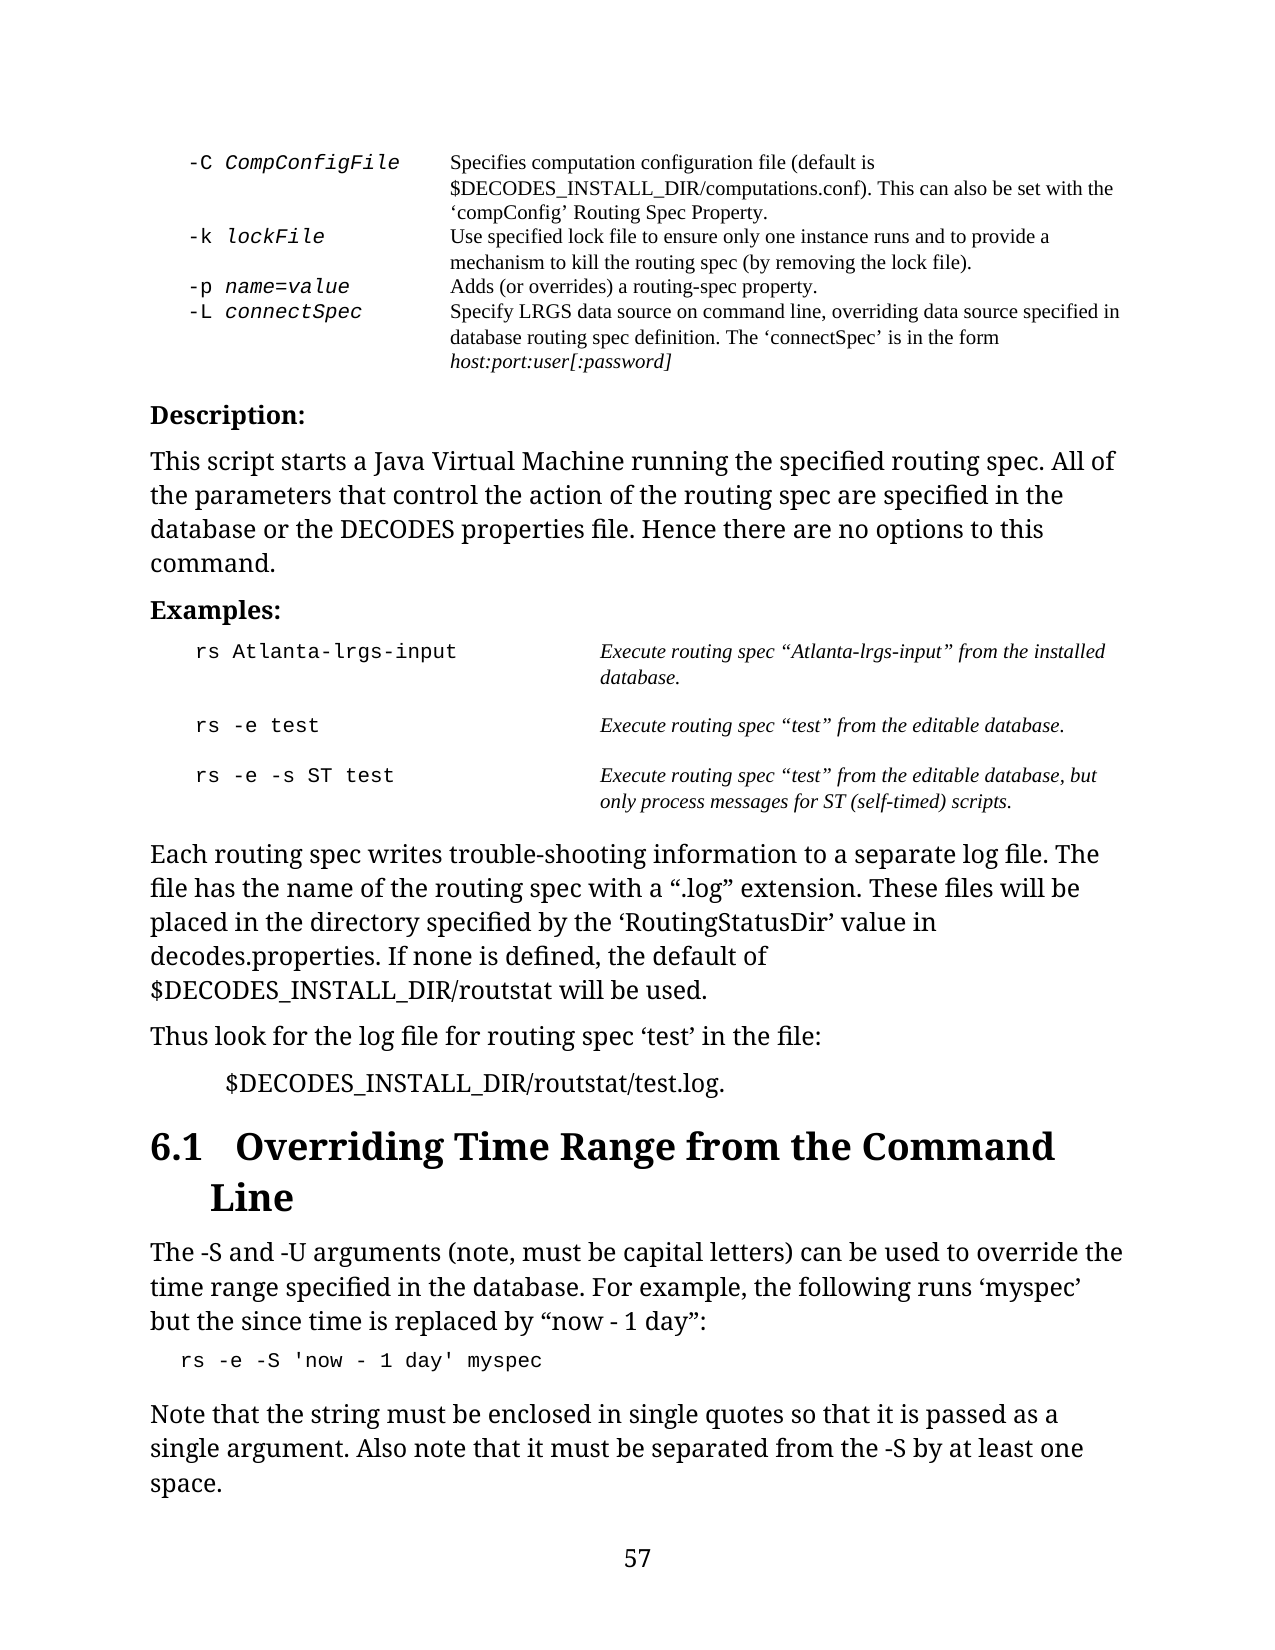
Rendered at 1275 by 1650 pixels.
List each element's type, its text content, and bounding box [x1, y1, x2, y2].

text rs -e -S 'now - 1 day' myspec [180, 1350, 1125, 1373]
text rs -e -s ST test Execute routing spec “test” from the editable database, but only process messages for ST (self-timed) scripts. [195, 763, 1125, 813]
text -p name=value Adds (or overrides) a routing-spec property. [187, 274, 1125, 299]
text Examples: [150, 593, 1125, 627]
text This script starts a Java Virtual Machine running the specified routing spec. All of the parameters that control the action of the routing spec are specified in the database or the DECODES properties file. Hence there are no options to this command. [150, 444, 1125, 580]
text -C CompConfigFile Specifies computation configuration file (default is $DECODES_INSTALL_DIR/computations.conf). This can also be set with the ‘compConfig’ Routing Spec Property. [187, 150, 1125, 224]
subtitle Overriding Time Range from the Command Line [150, 1121, 1125, 1223]
text The -S and -U arguments (note, must be capital letters) can be used to override the time range specified in the database. For example, the following runs ‘myspec’ but the since time is replaced by “now - 1 day”: [150, 1235, 1125, 1337]
text $DECODES_INSTALL_DIR/routstat/test.log. [150, 1066, 1125, 1100]
text Each routing spec writes trouble-shooting information to a separate log file. The file has the name of the routing spec with a “.log” extension. These files will be placed in the directory specified by the ‘RoutingStatusDir’ value in decodes.properties. If none is defined, the default of $DECODES_INSTALL_DIR/routstat will be used. [150, 836, 1125, 1007]
text Description: [150, 397, 1125, 431]
text -k lockFile Use specified lock file to ensure only one instance runs and to provide a mechanism to kill the routing spec (by removing the lock file). [187, 224, 1125, 274]
text Note that the string must be enclosed in single quotes so that it is passed as a single argument. Also note that it must be separated from the -S by at least one space. [150, 1397, 1125, 1499]
text -L connectSpec Specify LRGS data source on command line, overriding data source specified in database routing spec definition. The ‘connectSpec’ is in the form host:port:user[:password] [187, 299, 1125, 373]
text rs Atlanta-lrgs-input Execute routing spec “Atlanta-lrgs-input” from the installed database. [195, 639, 1125, 689]
text Thus look for the log file for routing spec ‘test’ in the file: [150, 1019, 1125, 1053]
text rs -e test Execute routing spec “test” from the editable database. [195, 713, 1125, 739]
